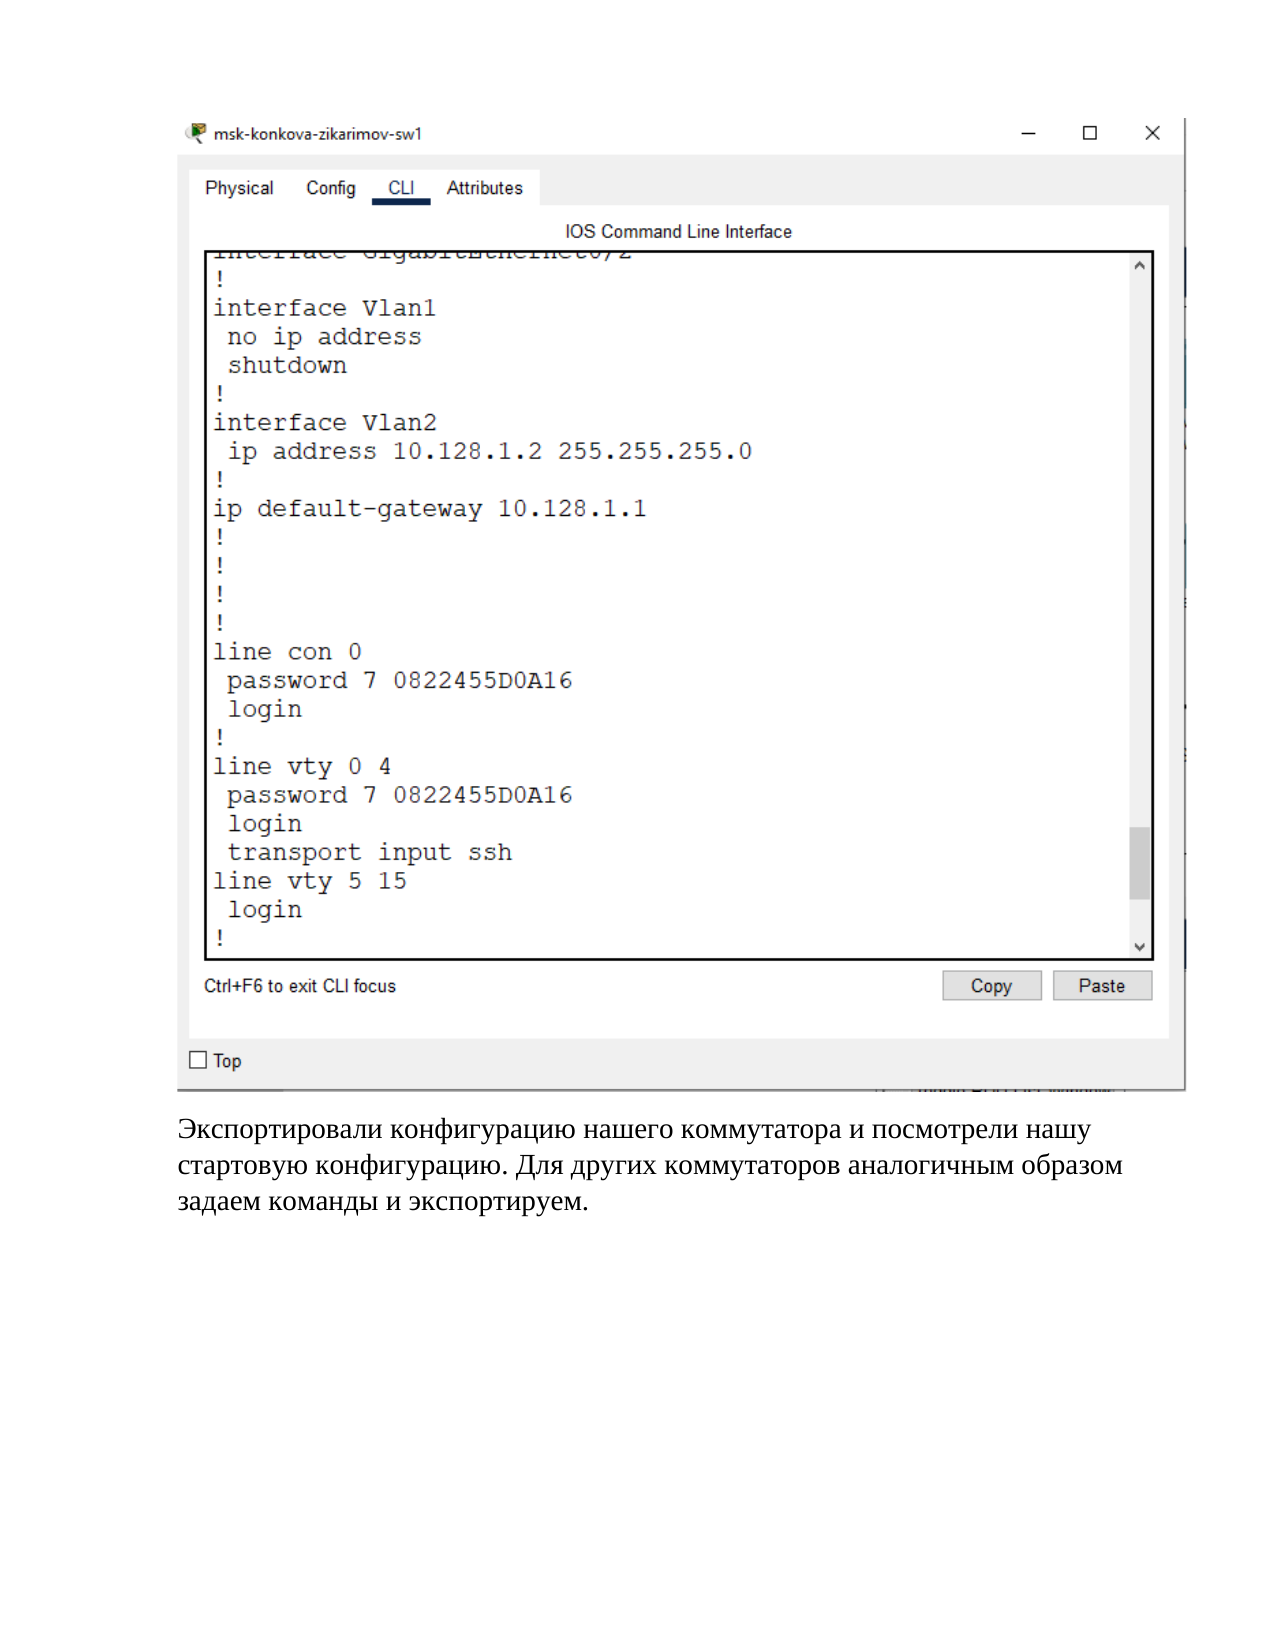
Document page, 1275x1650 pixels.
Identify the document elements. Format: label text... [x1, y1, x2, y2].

text Экспортировали конфигурацию нашего коммутатора и посмотрели нашу стартовую конфигурацию. Для других коммутаторов аналогичным образом задаем команды и экспортируем. [177, 1111, 1186, 1217]
picture [177, 118, 1187, 1092]
